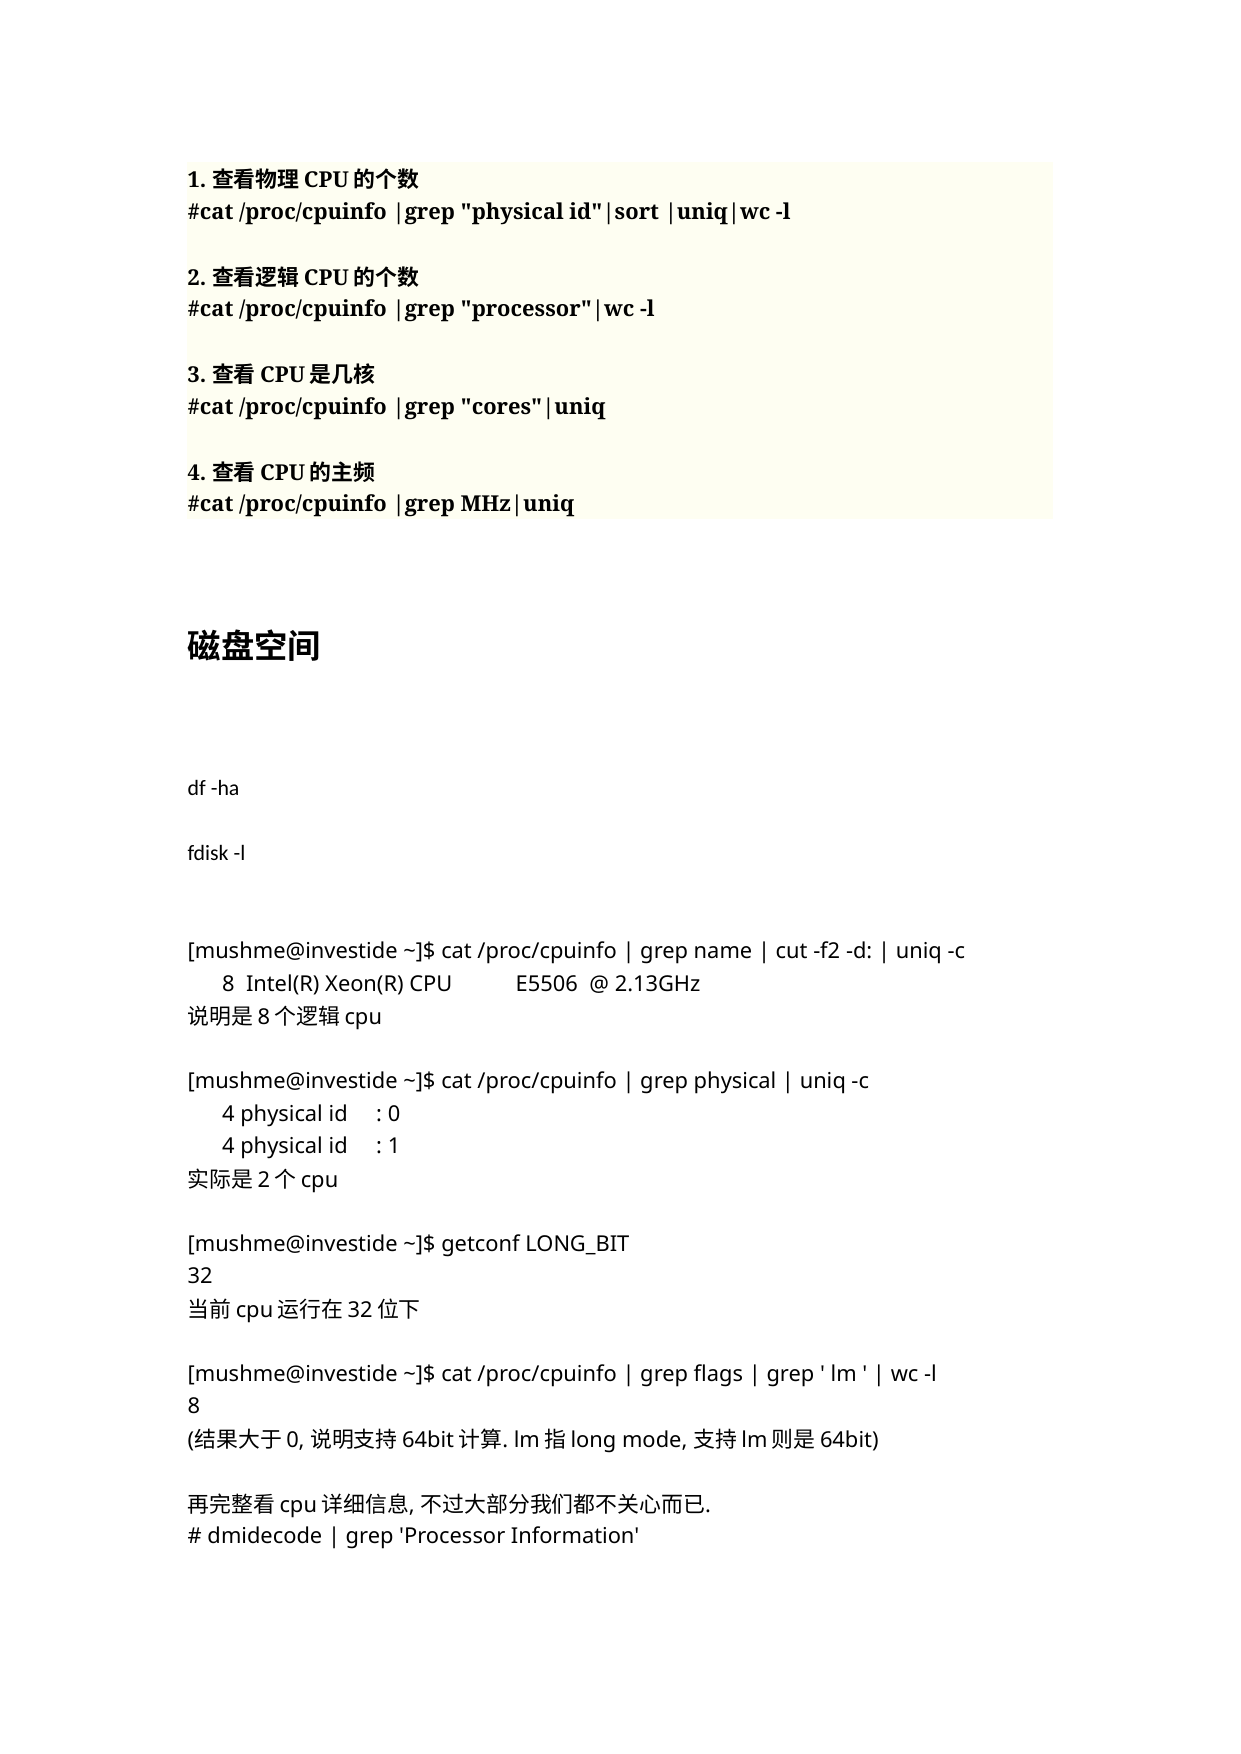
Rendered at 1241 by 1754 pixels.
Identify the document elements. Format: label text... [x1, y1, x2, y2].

text fdisk -l [187, 836, 1053, 869]
text [mushme@investide ~]$ getconf LONG_BIT [187, 1226, 1053, 1259]
text [mushme@investide ~]$ cat /proc/cpuinfo | grep name | cut -f2 -d: | uniq -c [187, 934, 1053, 966]
text 当前cpu运行在32位下 [187, 1291, 1053, 1324]
text 8 Intel(R) Xeon(R) CPU E5506 @ 2.13GHz [187, 966, 1053, 999]
text (结果大于0, 说明支持64bit计算. lm指long mode, 支持lm则是64bit) [187, 1421, 1053, 1454]
text 32 [187, 1259, 1053, 1291]
text # dmidecode | grep 'Processor Information' [187, 1519, 1053, 1551]
text 实际是2个cpu [187, 1161, 1053, 1194]
text 8 [187, 1389, 1053, 1421]
text df -ha [187, 771, 1053, 804]
text 说明是8个逻辑cpu [344, 999, 1053, 1031]
text [mushme@investide ~]$ cat /proc/cpuinfo | grep physical | uniq -c [187, 1064, 1053, 1096]
text 1. 查看物理CPU的个数 #cat /proc/cpuinfo |grep "physical id"|sort |uniq|wc -l 2. 查看逻辑CPU的个数 #cat /proc/cpuinfo |grep "processor"|wc -l 3. 查看CPU是几核 #cat /proc/cpuinfo |grep "cores"|uniq 4. 查看CPU的主频 #cat /proc/cpuinfo |grep MHz|uniq [187, 162, 1053, 519]
subtitle 磁盘空间 [187, 612, 1053, 677]
text 4 physical id : 0 [187, 1096, 1053, 1129]
text 再完整看cpu详细信息, 不过大部分我们都不关心而已. [187, 1486, 1053, 1519]
text [mushme@investide ~]$ cat /proc/cpuinfo | grep flags | grep ' lm ' | wc -l [187, 1356, 1053, 1389]
text 4 physical id : 1 [187, 1129, 1053, 1161]
